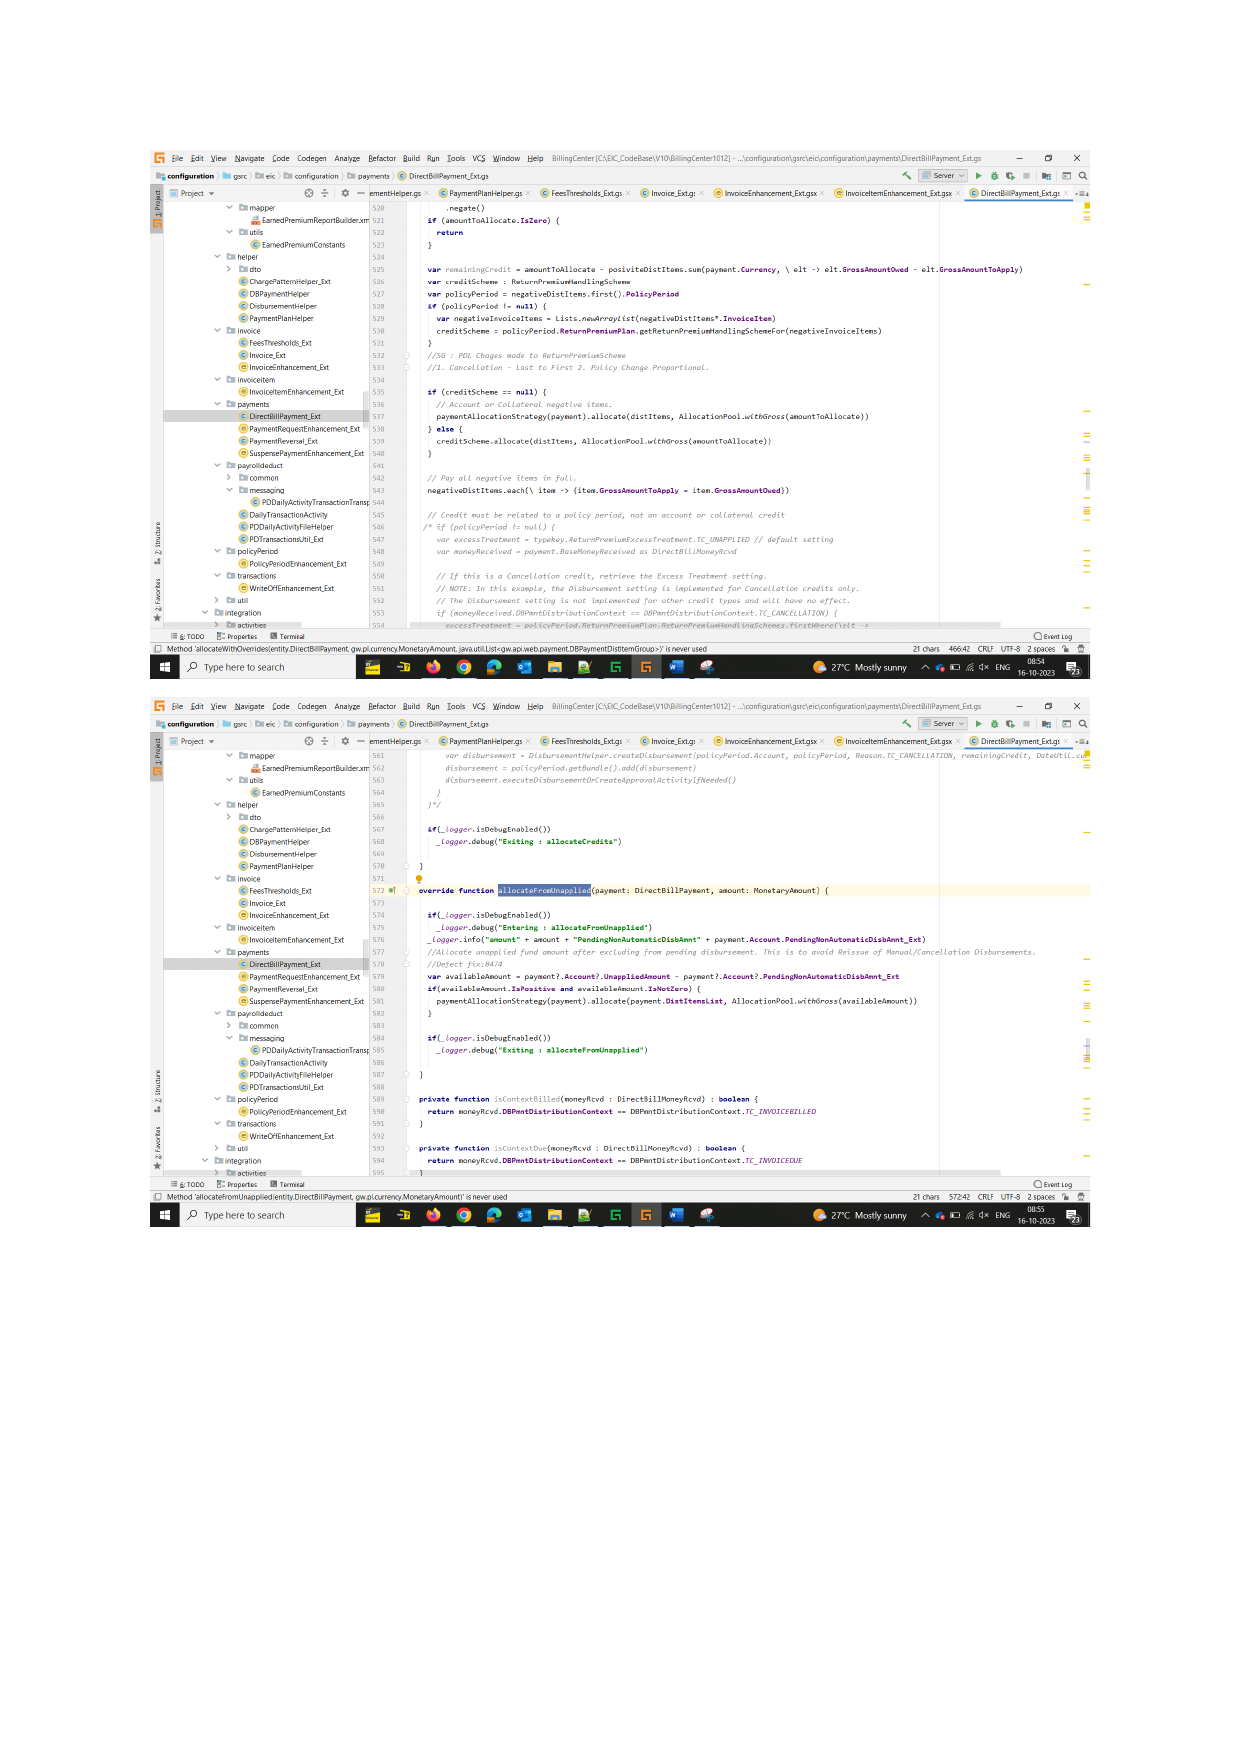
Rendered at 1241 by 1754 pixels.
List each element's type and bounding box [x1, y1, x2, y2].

picture [150, 697, 1091, 1227]
picture [150, 150, 1091, 679]
